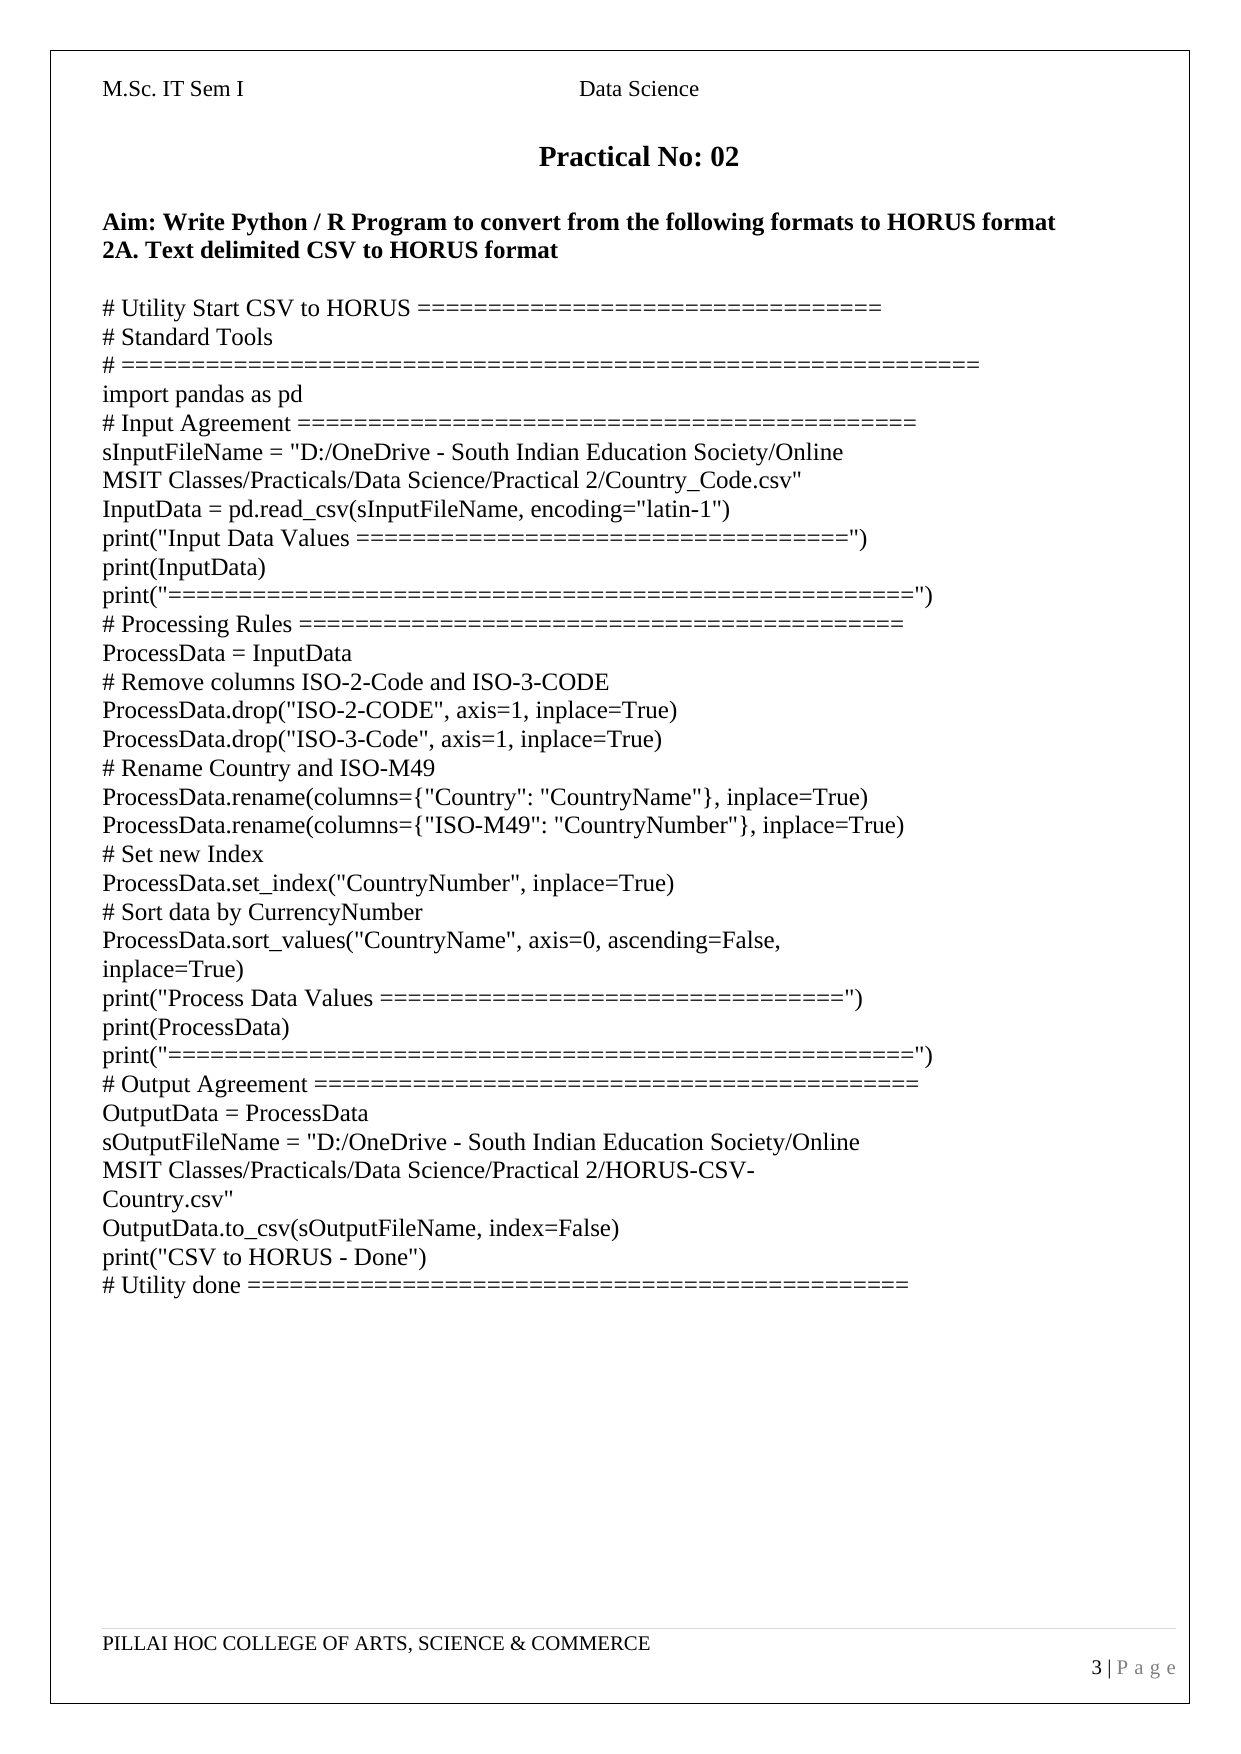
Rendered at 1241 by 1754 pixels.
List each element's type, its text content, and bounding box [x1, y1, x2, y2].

text ProcessData.drop("ISO-2-CODE", axis=1, inplace=True) [102, 695, 1176, 724]
text sInputFileName = "D:/OneDrive - South Indian Education Society/Online [102, 437, 1176, 465]
text print("=====================================================") [102, 1040, 1176, 1069]
text ProcessData.drop("ISO-3-Code", axis=1, inplace=True) [102, 724, 1176, 753]
text 2A. Text delimited CSV to HORUS format [102, 235, 1176, 264]
text MSIT Classes/Practicals/Data Science/Practical 2/Country_Code.csv" [102, 465, 1176, 494]
text # Rename Country and ISO-M49 [102, 753, 1176, 782]
text print(InputData) [102, 552, 1176, 580]
text # Processing Rules =========================================== [102, 609, 1176, 638]
text Country.csv" [102, 1184, 1176, 1213]
text Aim: Write Python / R Program to convert from the following formats to HORUS format [102, 207, 1176, 235]
text print("Process Data Values =================================") [102, 983, 1176, 1012]
text print(ProcessData) [102, 1012, 1176, 1040]
text ProcessData.rename(columns={"ISO-M49": "CountryNumber"}, inplace=True) [102, 810, 1176, 839]
text # Utility Start CSV to HORUS ================================= [102, 293, 1176, 322]
text ProcessData.sort_values("CountryName", axis=0, ascending=False, [102, 925, 1176, 954]
text Practical No: 02 [102, 139, 1176, 173]
text # Utility done =============================================== [102, 1270, 1176, 1299]
text MSIT Classes/Practicals/Data Science/Practical 2/HORUS-CSV- [102, 1155, 1176, 1184]
text ProcessData.set_index("CountryNumber", inplace=True) [102, 868, 1176, 897]
text sOutputFileName = "D:/OneDrive - South Indian Education Society/Online [102, 1127, 1176, 1155]
text import pandas as pd [102, 379, 1176, 408]
text # ============================================================= [102, 350, 1176, 379]
text ProcessData.rename(columns={"Country": "CountryName"}, inplace=True) [102, 782, 1176, 810]
text # Remove columns ISO-2-Code and ISO-3-CODE [102, 667, 1176, 695]
text # Output Agreement =========================================== [102, 1069, 1176, 1098]
text print("=====================================================") [102, 580, 1176, 609]
text OutputData.to_csv(sOutputFileName, index=False) [102, 1213, 1176, 1242]
text inplace=True) [102, 954, 1176, 983]
text OutputData = ProcessData [102, 1098, 1176, 1127]
text print("Input Data Values ===================================") [102, 523, 1176, 552]
text InputData = pd.read_csv(sInputFileName, encoding="latin-1") [102, 494, 1176, 523]
text print("CSV to HORUS - Done") [102, 1242, 1176, 1270]
text ProcessData = InputData [102, 638, 1176, 667]
text # Sort data by CurrencyNumber [102, 897, 1176, 925]
text # Standard Tools [102, 322, 1176, 350]
text # Input Agreement ============================================ [102, 408, 1176, 437]
text # Set new Index [102, 839, 1176, 868]
